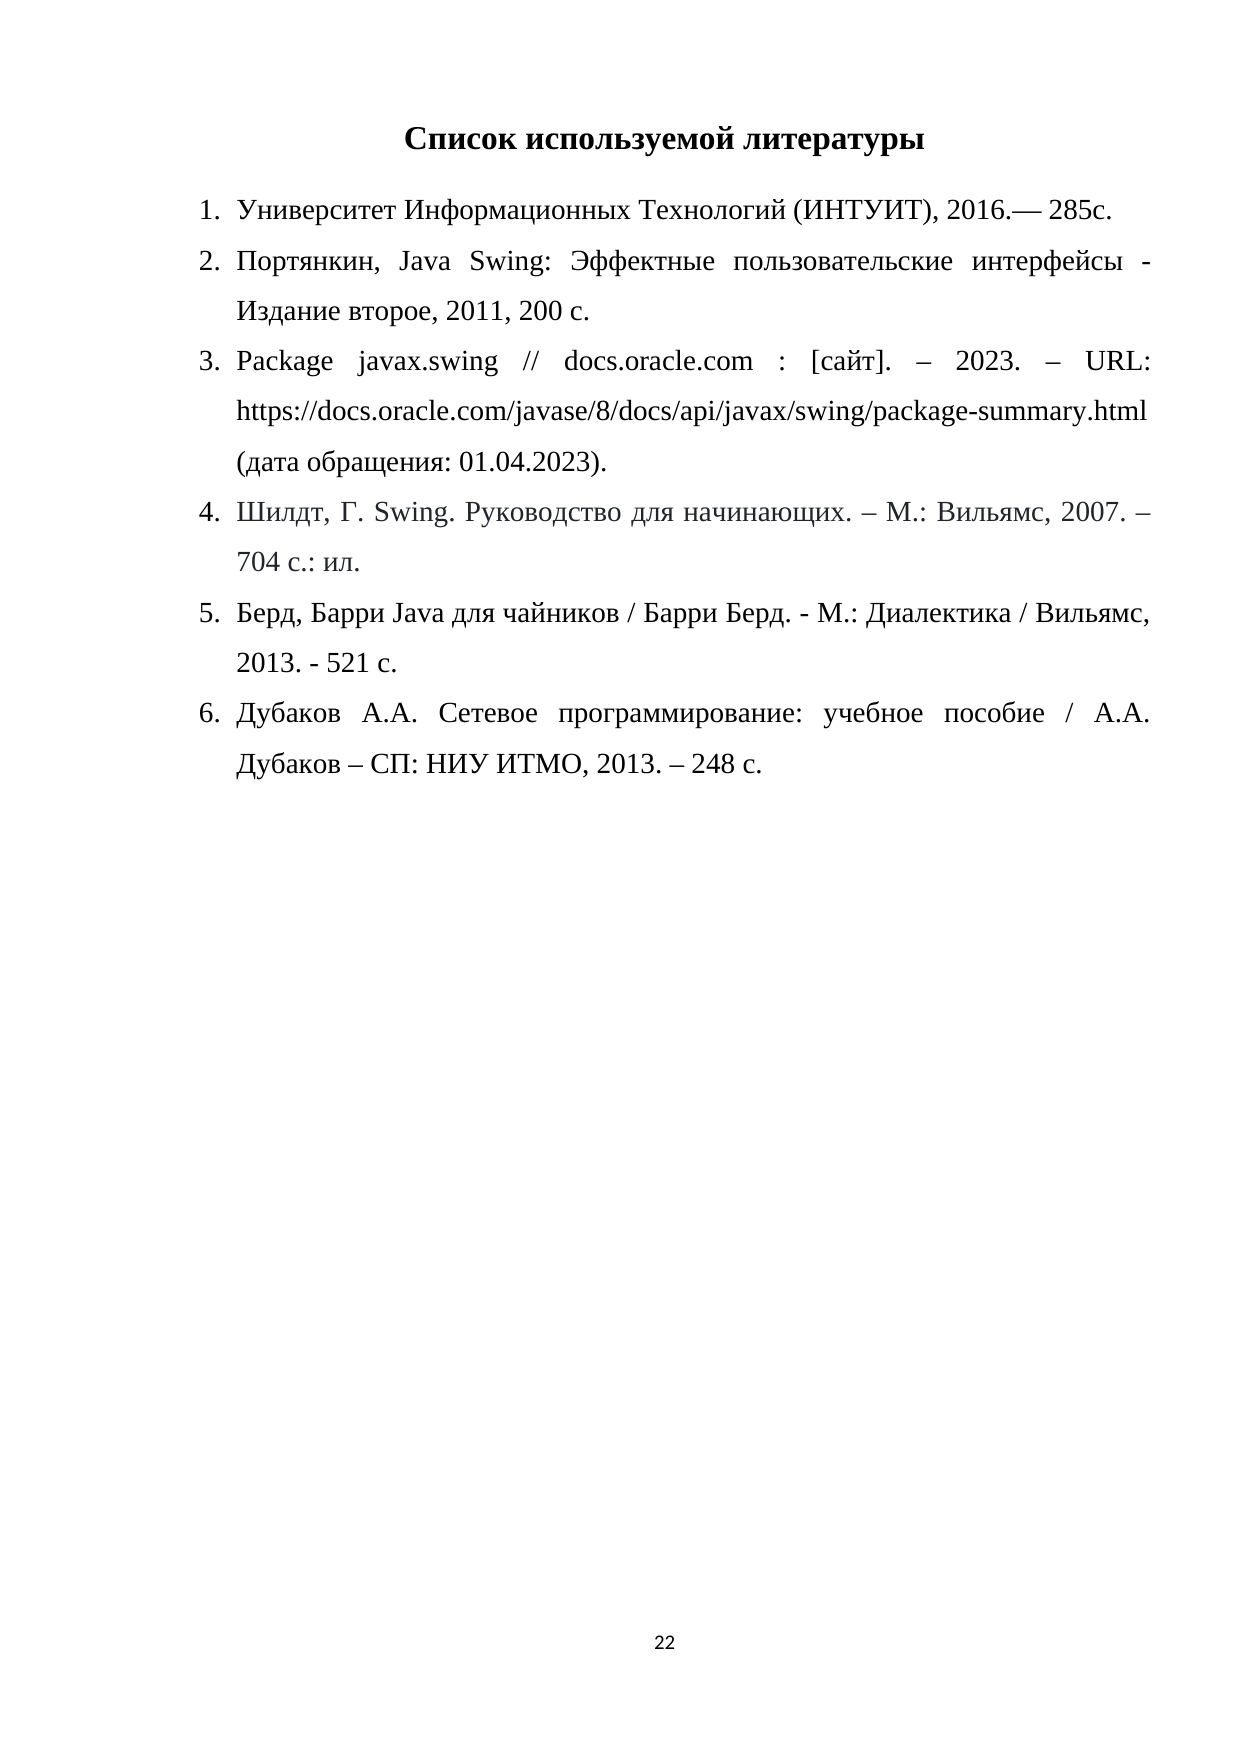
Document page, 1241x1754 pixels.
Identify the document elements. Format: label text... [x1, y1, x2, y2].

list Университет Информационных Технологий (ИНТУИТ), 2016.— 285с. [199, 192, 1152, 226]
list Берд, Барри Java для чайников / Барри Берд. - М.: Диалектика / Вильямс, 2013. - 521 c. [199, 595, 1152, 679]
list Портянкин, Java Swing: Эффектные пользовательские интерфейсы - Издание второе, 2011, 200 с. [199, 243, 1152, 326]
list Шилдт, Г. Swing. Руководство для начинающих. – М.: Вильямс, 2007. – 704 с.: ил. [199, 494, 1152, 578]
list Дубаков А.А. Сетевое программирование: учебное пособие / А.А. Дубаков – СП: НИУ ИТМО, 2013. – 248 с. [199, 695, 1152, 779]
list Package javax.swing // docs.oracle.com : [сайт]. – 2023. – URL: https://docs.oracle.com/javase/8/docs/api/javax/swing/package-summary.html (дата обращения: 01.04.2023). [199, 343, 1152, 477]
text Список используемой литературы [177, 118, 1152, 156]
